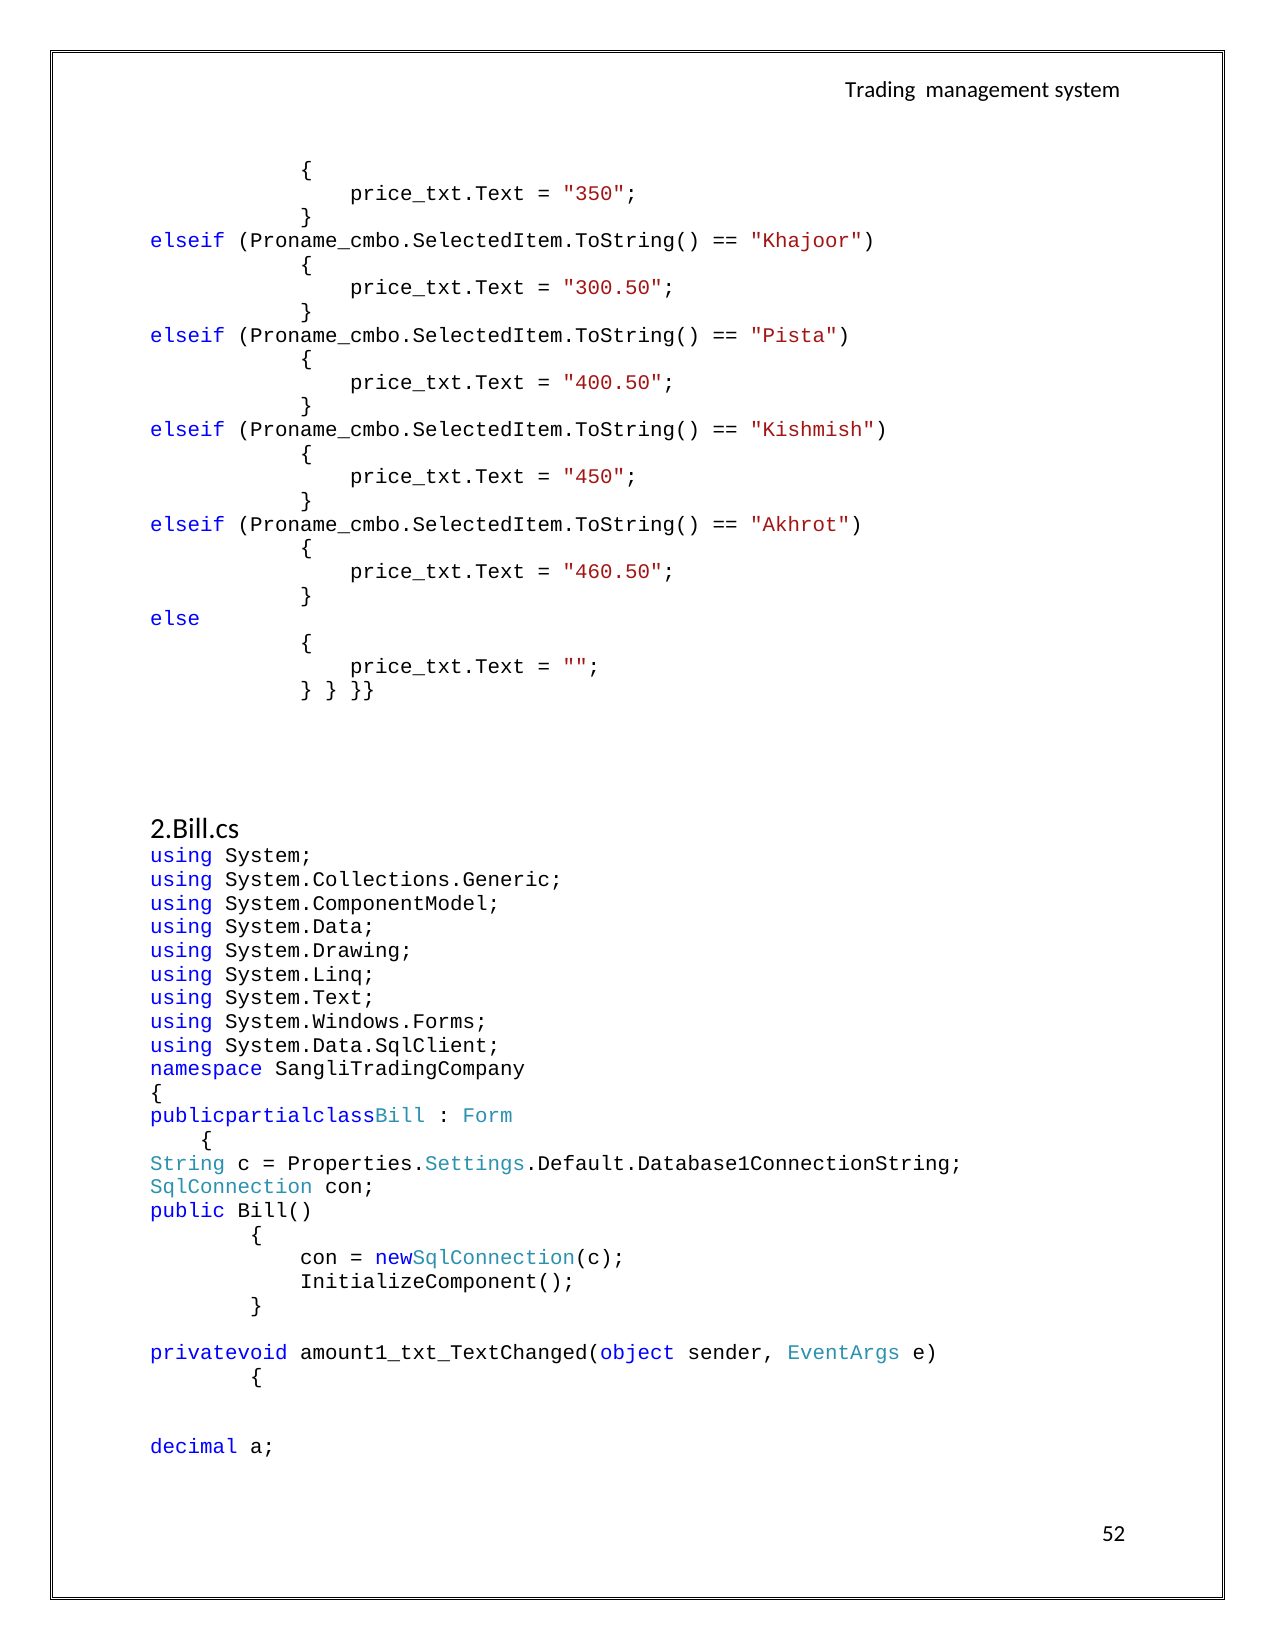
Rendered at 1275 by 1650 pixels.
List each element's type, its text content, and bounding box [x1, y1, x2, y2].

text elseif (Proname_cmbo.SelectedItem.ToString() == "Akhrot") [150, 514, 1125, 537]
text price_txt.Text = "460.50"; [150, 561, 1125, 585]
text using System; [150, 845, 1125, 869]
text } [150, 301, 1125, 324]
text { [150, 1082, 1125, 1106]
text { [150, 537, 1125, 561]
text { [150, 1366, 1125, 1389]
text InitializeComponent(); [150, 1271, 1125, 1295]
text } [150, 490, 1125, 514]
text decimal a; [150, 1437, 1125, 1460]
text public Bill() [150, 1200, 1125, 1224]
text price_txt.Text = "400.50"; [150, 372, 1125, 396]
text } [150, 1295, 1125, 1318]
text price_txt.Text = "300.50"; [150, 277, 1125, 301]
text using System.Text; [150, 987, 1125, 1011]
text using System.Collections.Generic; [150, 869, 1125, 893]
text { [150, 348, 1125, 372]
text using System.Windows.Forms; [150, 1011, 1125, 1034]
text { [150, 1129, 1125, 1153]
text elseif (Proname_cmbo.SelectedItem.ToString() == "Kishmish") [150, 419, 1125, 443]
text 2.Bill.cs [150, 810, 1125, 845]
text String c = Properties.Settings.Default.Database1ConnectionString; [150, 1153, 1125, 1176]
text } [150, 206, 1125, 230]
text { [150, 443, 1125, 466]
text { [150, 159, 1125, 183]
text using System.Data; [150, 916, 1125, 940]
text price_txt.Text = ""; [150, 656, 1125, 679]
text { [150, 254, 1125, 277]
text } [150, 396, 1125, 419]
text using System.Drawing; [150, 940, 1125, 964]
text { [150, 632, 1125, 656]
text } [150, 585, 1125, 608]
text using System.ComponentModel; [150, 893, 1125, 916]
text else [150, 608, 1125, 632]
text publicpartialclassBill : Form [150, 1106, 1125, 1129]
text using System.Linq; [150, 964, 1125, 987]
text SqlConnection con; [150, 1176, 1125, 1200]
text { [150, 1224, 1125, 1247]
text namespace SangliTradingCompany [150, 1058, 1125, 1082]
text privatevoid amount1_txt_TextChanged(object sender, EventArgs e) [150, 1342, 1125, 1366]
text } } }} [150, 679, 1125, 703]
text using System.Data.SqlClient; [150, 1034, 1125, 1058]
text price_txt.Text = "450"; [150, 466, 1125, 490]
text con = newSqlConnection(c); [150, 1247, 1125, 1271]
text elseif (Proname_cmbo.SelectedItem.ToString() == "Pista") [150, 324, 1125, 348]
text price_txt.Text = "350"; [150, 183, 1125, 206]
text elseif (Proname_cmbo.SelectedItem.ToString() == "Khajoor") [150, 230, 1125, 254]
